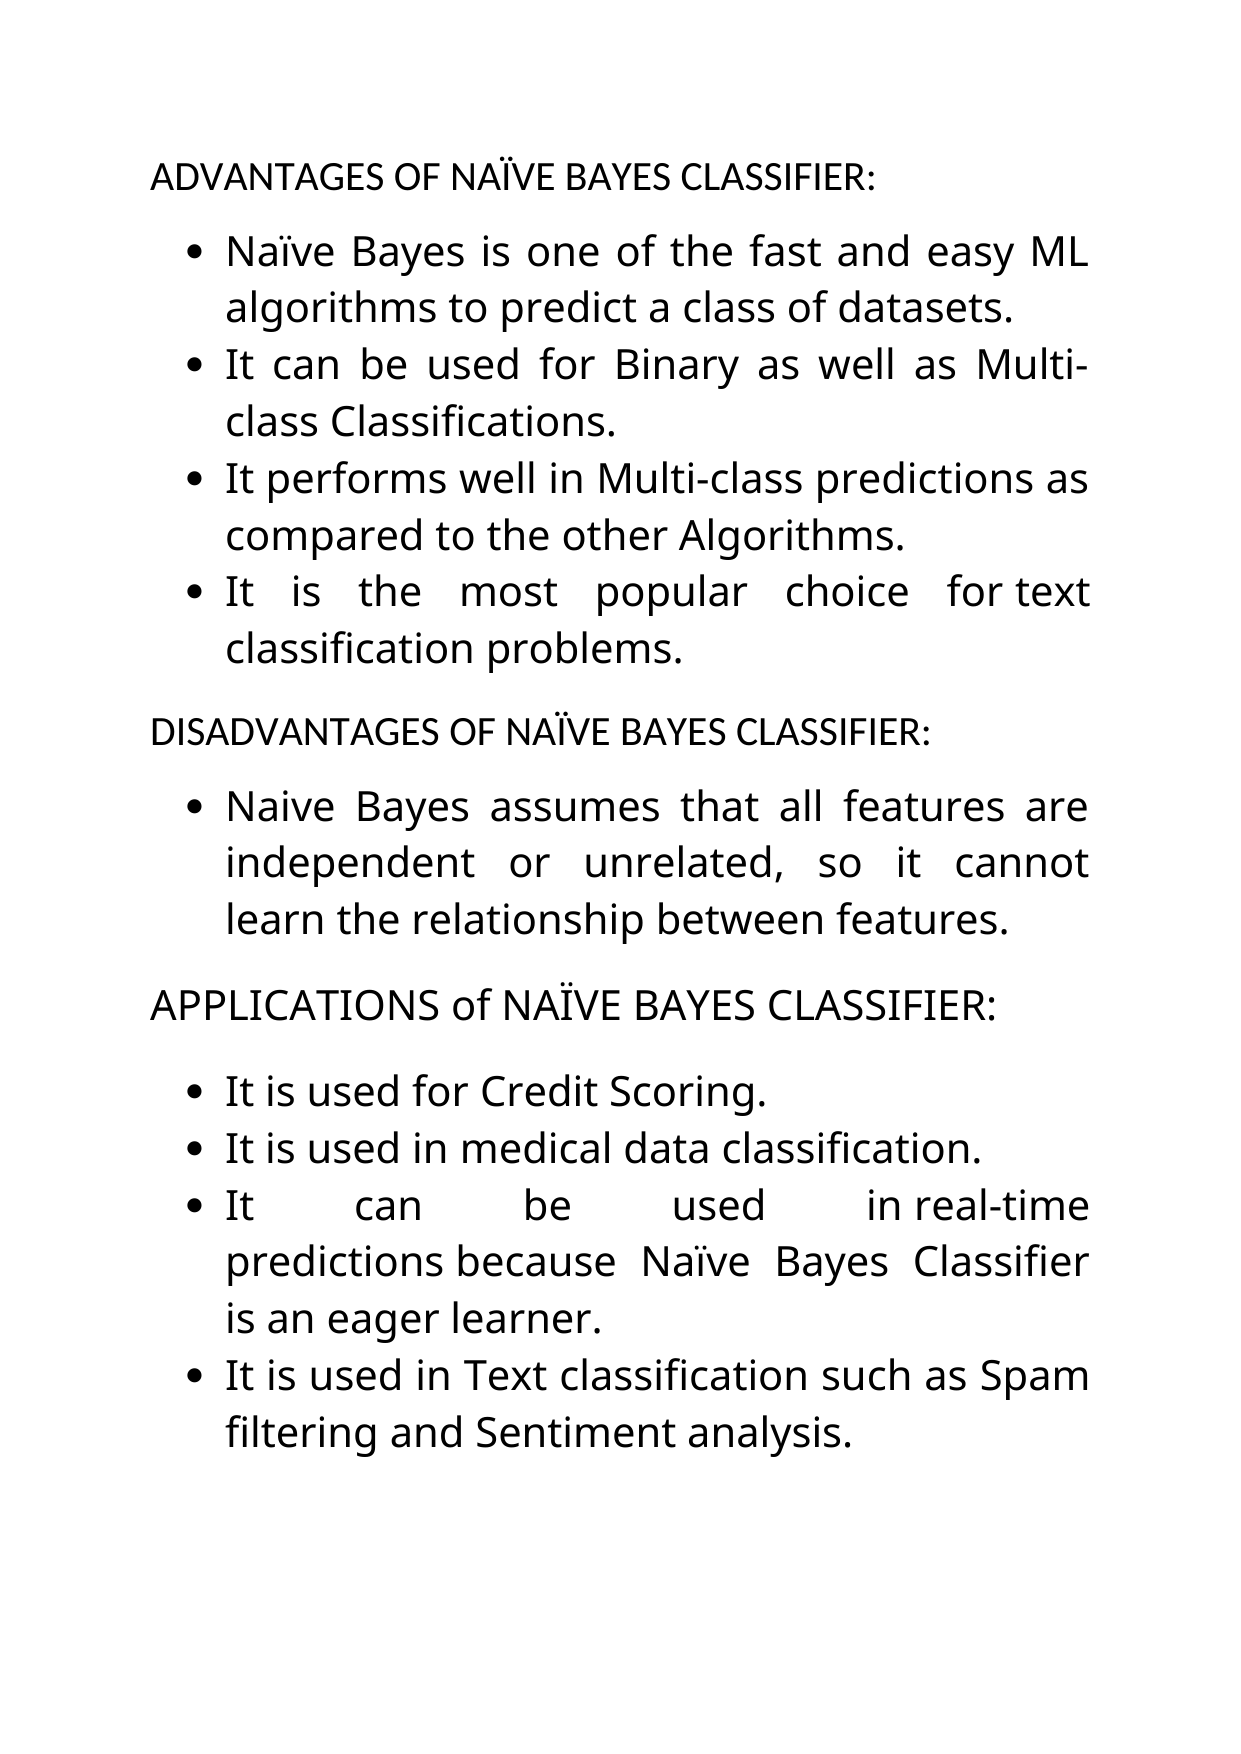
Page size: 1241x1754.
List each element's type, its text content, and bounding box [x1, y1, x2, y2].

list Naïve Bayes is one of the fast and easy ML algorithms to predict a class of datasets. [187, 222, 1090, 335]
list It is used in medical data classification. [187, 1119, 1090, 1175]
list It is used for Credit Scoring. [187, 1062, 1090, 1119]
list It is used in Text classification such as Spam filtering and Sentiment analysis. [187, 1346, 1090, 1459]
list It performs well in Multi-class predictions as compared to the other Algorithms. [187, 449, 1090, 562]
list It can be used in real-time predictions because Naïve Bayes Classifier is an eager learner. [187, 1175, 1090, 1346]
list It is the most popular choice for text classification problems. [187, 562, 1090, 676]
text DISADVANTAGES OF NAÏVE BAYES CLASSIFIER: [150, 705, 1090, 756]
list Naive Bayes assumes that all features are independent or unrelated, so it cannot learn the relationship between features. [187, 776, 1090, 947]
text APPLICATIONS of NAÏVE BAYES CLASSIFIER: [150, 976, 1090, 1033]
list It can be used for Binary as well as Multi-class Classifications. [187, 335, 1090, 449]
text ADVANTAGES OF NAÏVE BAYES CLASSIFIER: [150, 150, 1090, 201]
